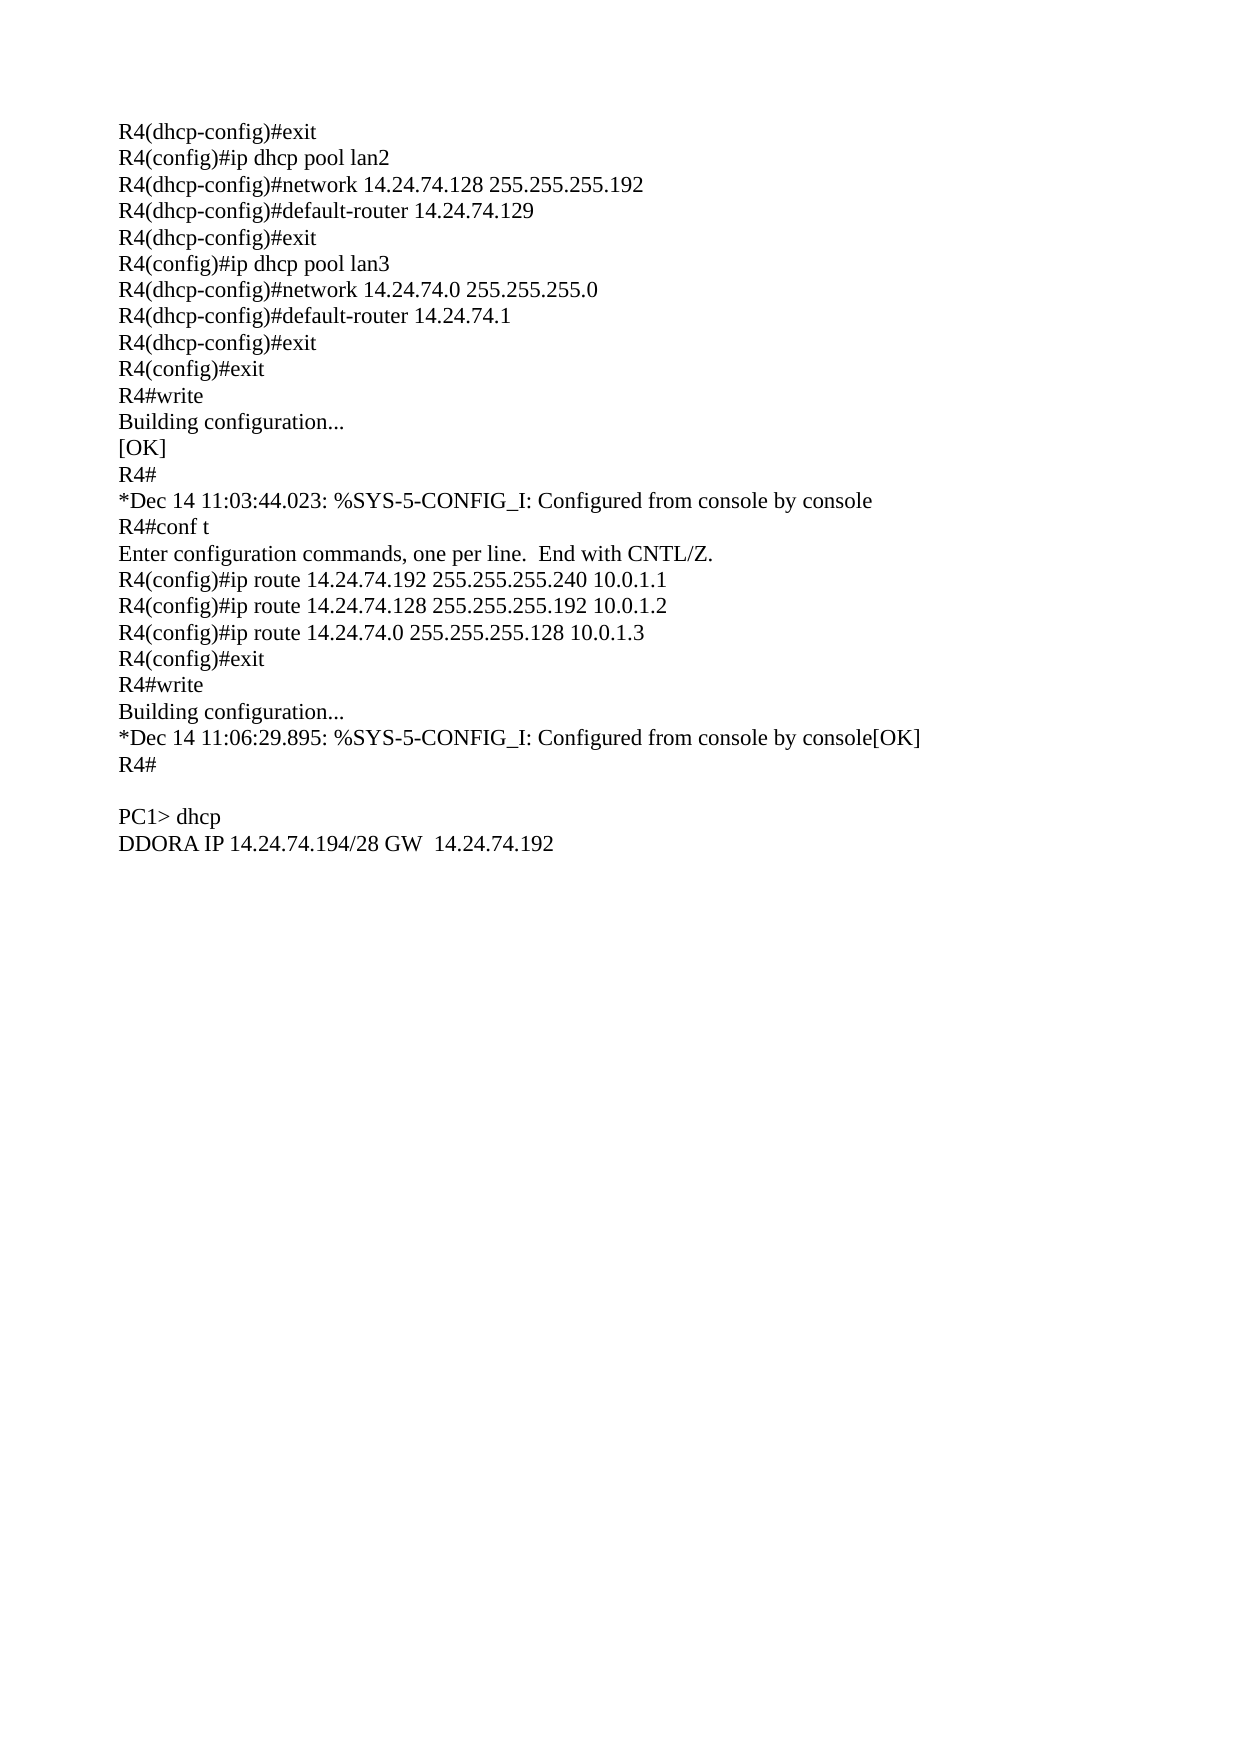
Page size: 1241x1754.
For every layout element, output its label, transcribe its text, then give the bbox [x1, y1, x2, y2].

text R4# [118, 751, 1122, 777]
text R4(config)#ip route 14.24.74.0 255.255.255.128 10.0.1.3 [118, 619, 1122, 645]
text R4(dhcp-config)#exit [118, 223, 1122, 250]
text R4(dhcp-config)#network 14.24.74.128 255.255.255.192 [118, 171, 1122, 197]
text R4(dhcp-config)#default-router 14.24.74.129 [118, 197, 1122, 223]
text R4# [118, 461, 1122, 487]
text R4(config)#ip route 14.24.74.128 255.255.255.192 10.0.1.2 [118, 592, 1122, 619]
text Building configuration... [118, 698, 1122, 724]
text R4(dhcp-config)#exit [118, 118, 1122, 144]
text R4(config)#ip dhcp pool lan3 [118, 250, 1122, 276]
text Building configuration... [118, 408, 1122, 434]
text *Dec 14 11:06:29.895: %SYS-5-CONFIG_I: Configured from console by console[OK] [118, 724, 1122, 751]
text R4(dhcp-config)#exit [118, 329, 1122, 355]
text DDORA IP 14.24.74.194/28 GW 14.24.74.192 [118, 830, 1122, 856]
text R4(config)#ip route 14.24.74.192 255.255.255.240 10.0.1.1 [118, 566, 1122, 592]
text [OK] [118, 434, 1122, 461]
text R4(config)#ip dhcp pool lan2 [118, 144, 1122, 171]
text R4(config)#exit [118, 645, 1122, 672]
text *Dec 14 11:03:44.023: %SYS-5-CONFIG_I: Configured from console by console [118, 487, 1122, 513]
text R4#write [118, 672, 1122, 698]
text PC1> dhcp [118, 803, 1122, 830]
text R4(dhcp-config)#default-router 14.24.74.1 [118, 303, 1122, 329]
text R4#write [118, 382, 1122, 408]
text Enter configuration commands, one per line. End with CNTL/Z. [118, 540, 1122, 566]
text R4#conf t [118, 513, 1122, 540]
text R4(config)#exit [118, 355, 1122, 382]
text R4(dhcp-config)#network 14.24.74.0 255.255.255.0 [118, 276, 1122, 303]
